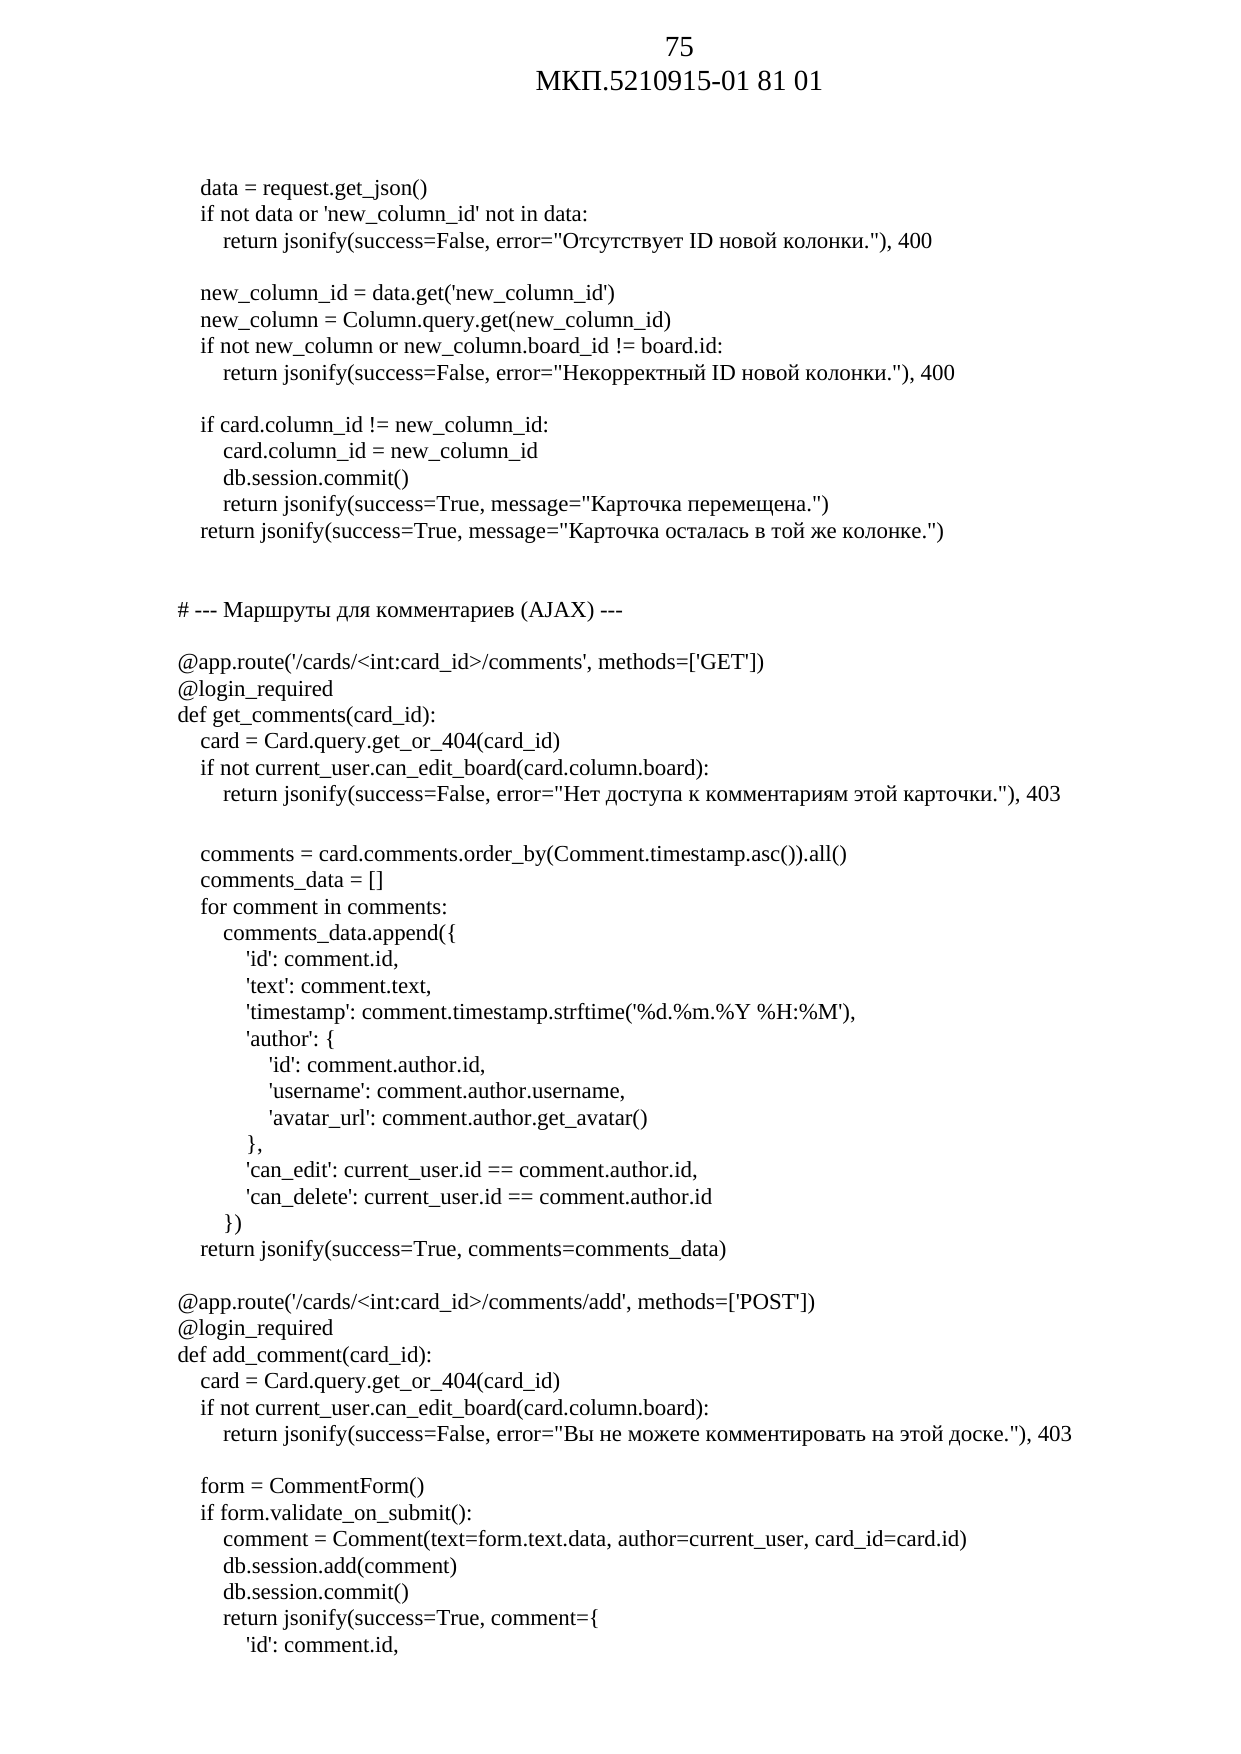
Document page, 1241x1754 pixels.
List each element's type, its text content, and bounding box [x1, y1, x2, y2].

text # --- Маршруты для комментариев (AJAX) --- [177, 596, 1181, 622]
text return jsonify(success=False, error="Нет доступа к комментариям этой карточки."), 403 [177, 780, 1181, 807]
text if not data or 'new_column_id' not in data: [177, 200, 1181, 227]
text def get_comments(card_id): [177, 701, 1181, 727]
text }) [177, 1209, 1181, 1235]
text data = request.get_json() [177, 174, 1181, 200]
text 'can_edit': current_user.id == comment.author.id, [177, 1156, 1181, 1183]
text card = Card.query.get_or_404(card_id) [177, 1367, 1181, 1393]
text 'avatar_url': comment.author.get_avatar() [177, 1104, 1181, 1130]
text return jsonify(success=True, message="Карточка осталась в той же колонке.") [177, 517, 1181, 543]
text new_column = Column.query.get(new_column_id) [177, 306, 1181, 332]
text @login_required [177, 1314, 1181, 1341]
text 'id': comment.id, [177, 946, 1181, 972]
text form = CommentForm() [177, 1473, 1181, 1499]
text db.session.commit() [177, 464, 1181, 490]
text card = Card.query.get_or_404(card_id) [177, 727, 1181, 754]
text 'username': comment.author.username, [177, 1077, 1181, 1104]
text new_column_id = data.get('new_column_id') [177, 279, 1181, 306]
text card.column_id = new_column_id [177, 438, 1181, 464]
text return jsonify(success=False, error="Отсутствует ID новой колонки."), 400 [177, 227, 1181, 253]
text 'id': comment.id, [177, 1631, 1181, 1657]
text return jsonify(success=False, error="Вы не можете комментировать на этой доске."), 403 [177, 1420, 1181, 1446]
text 'can_delete': current_user.id == comment.author.id [177, 1183, 1181, 1209]
text for comment in comments: [177, 893, 1181, 919]
text 'timestamp': comment.timestamp.strftime('%d.%m.%Y %H:%M'), [177, 998, 1181, 1024]
text comments_data.append({ [177, 919, 1181, 946]
text return jsonify(success=False, error="Некорректный ID новой колонки."), 400 [177, 358, 1181, 385]
text comment = Comment(text=form.text.data, author=current_user, card_id=card.id) [177, 1525, 1181, 1552]
text return jsonify(success=True, comment={ [177, 1604, 1181, 1631]
text db.session.commit() [177, 1578, 1181, 1604]
text 'author': { [177, 1024, 1181, 1051]
text 'text': comment.text, [177, 972, 1181, 998]
text if form.validate_on_submit(): [177, 1499, 1181, 1525]
text def add_comment(card_id): [177, 1341, 1181, 1367]
text if not current_user.can_edit_board(card.column.board): [177, 1393, 1181, 1420]
text @app.route('/cards/<int:card_id>/comments/add', methods=['POST']) [177, 1288, 1181, 1314]
text @login_required [177, 675, 1181, 701]
text return jsonify(success=True, comments=comments_data) [177, 1235, 1181, 1262]
text @app.route('/cards/<int:card_id>/comments', methods=['GET']) [177, 648, 1181, 675]
text if card.column_id != new_column_id: [177, 411, 1181, 438]
text comments = card.comments.order_by(Comment.timestamp.asc()).all() [177, 840, 1181, 866]
text comments_data = [] [177, 866, 1181, 893]
text return jsonify(success=True, message="Карточка перемещена.") [177, 490, 1181, 517]
text db.session.add(comment) [177, 1552, 1181, 1578]
text if not new_column or new_column.board_id != board.id: [177, 332, 1181, 358]
text 'id': comment.author.id, [177, 1051, 1181, 1077]
text if not current_user.can_edit_board(card.column.board): [177, 754, 1181, 780]
text }, [177, 1130, 1181, 1156]
